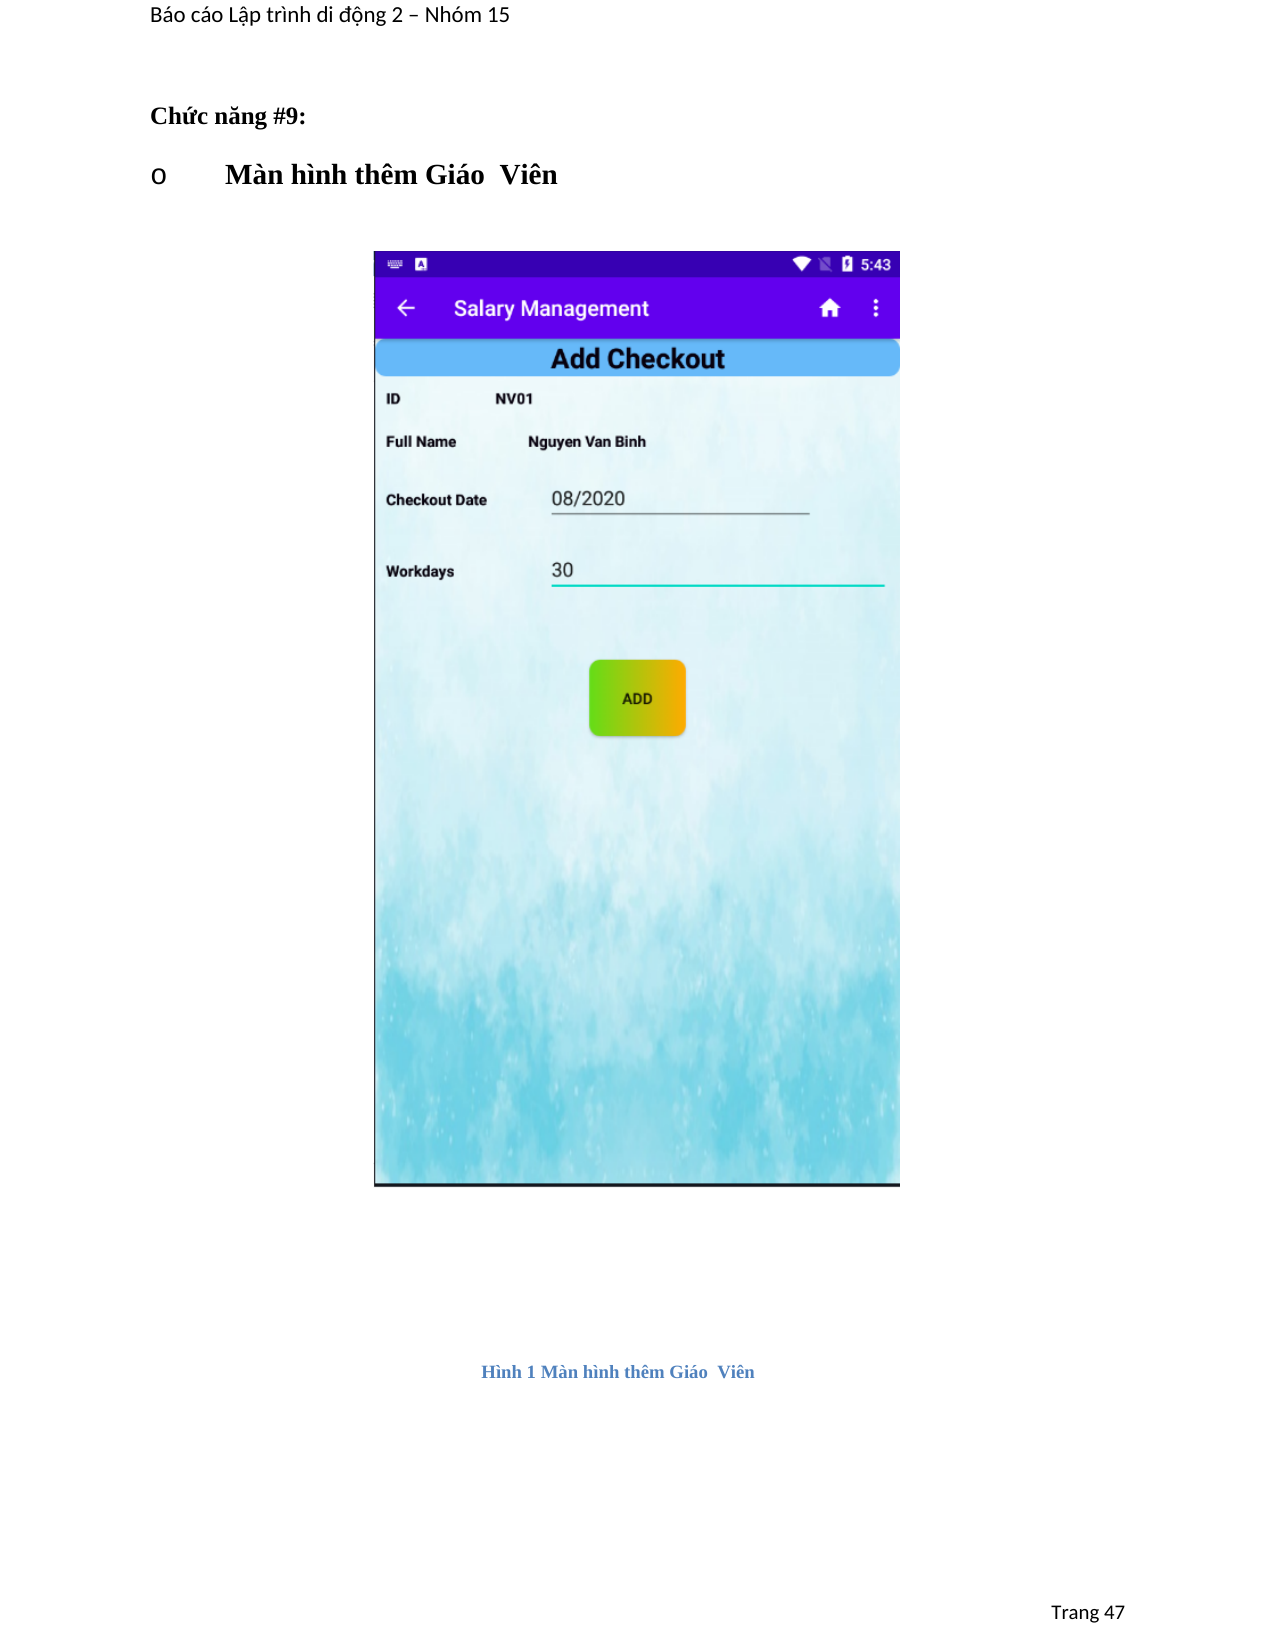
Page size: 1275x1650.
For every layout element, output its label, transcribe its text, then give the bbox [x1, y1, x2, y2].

subtitle Màn hình thêm Giáo Viên [150, 157, 1125, 193]
text Hình 1 Màn hình thêm Giáo Viên [481, 1361, 1125, 1382]
picture [373, 251, 900, 1188]
text Chức năng #9: [150, 101, 1125, 130]
